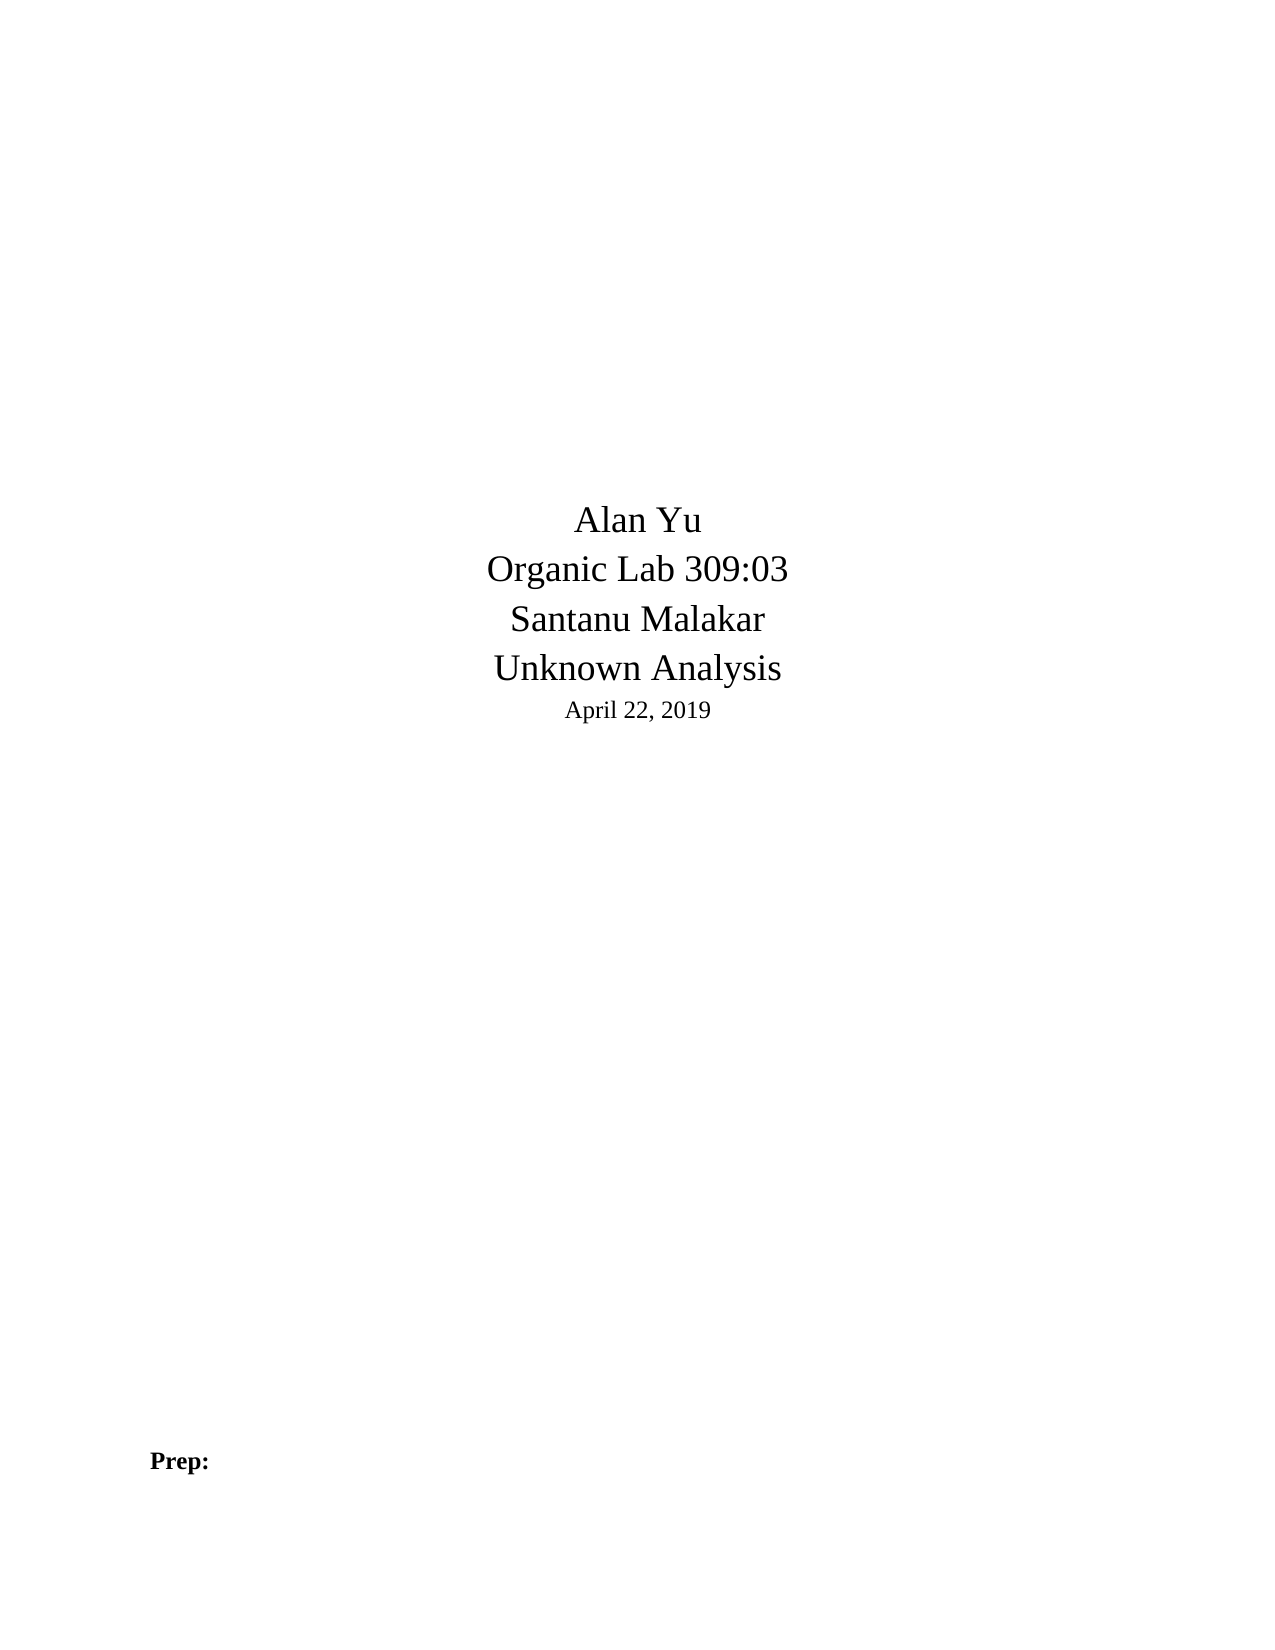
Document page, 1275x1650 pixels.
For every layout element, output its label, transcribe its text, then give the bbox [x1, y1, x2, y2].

text Prep: [150, 1446, 1125, 1475]
text Alan Yu [150, 497, 1125, 540]
text Santanu Malakar [150, 596, 1125, 639]
text Organic Lab 309:03 [150, 547, 1125, 590]
text Unknown Analysis [150, 646, 1125, 689]
text April 22, 2019 [150, 695, 1125, 724]
